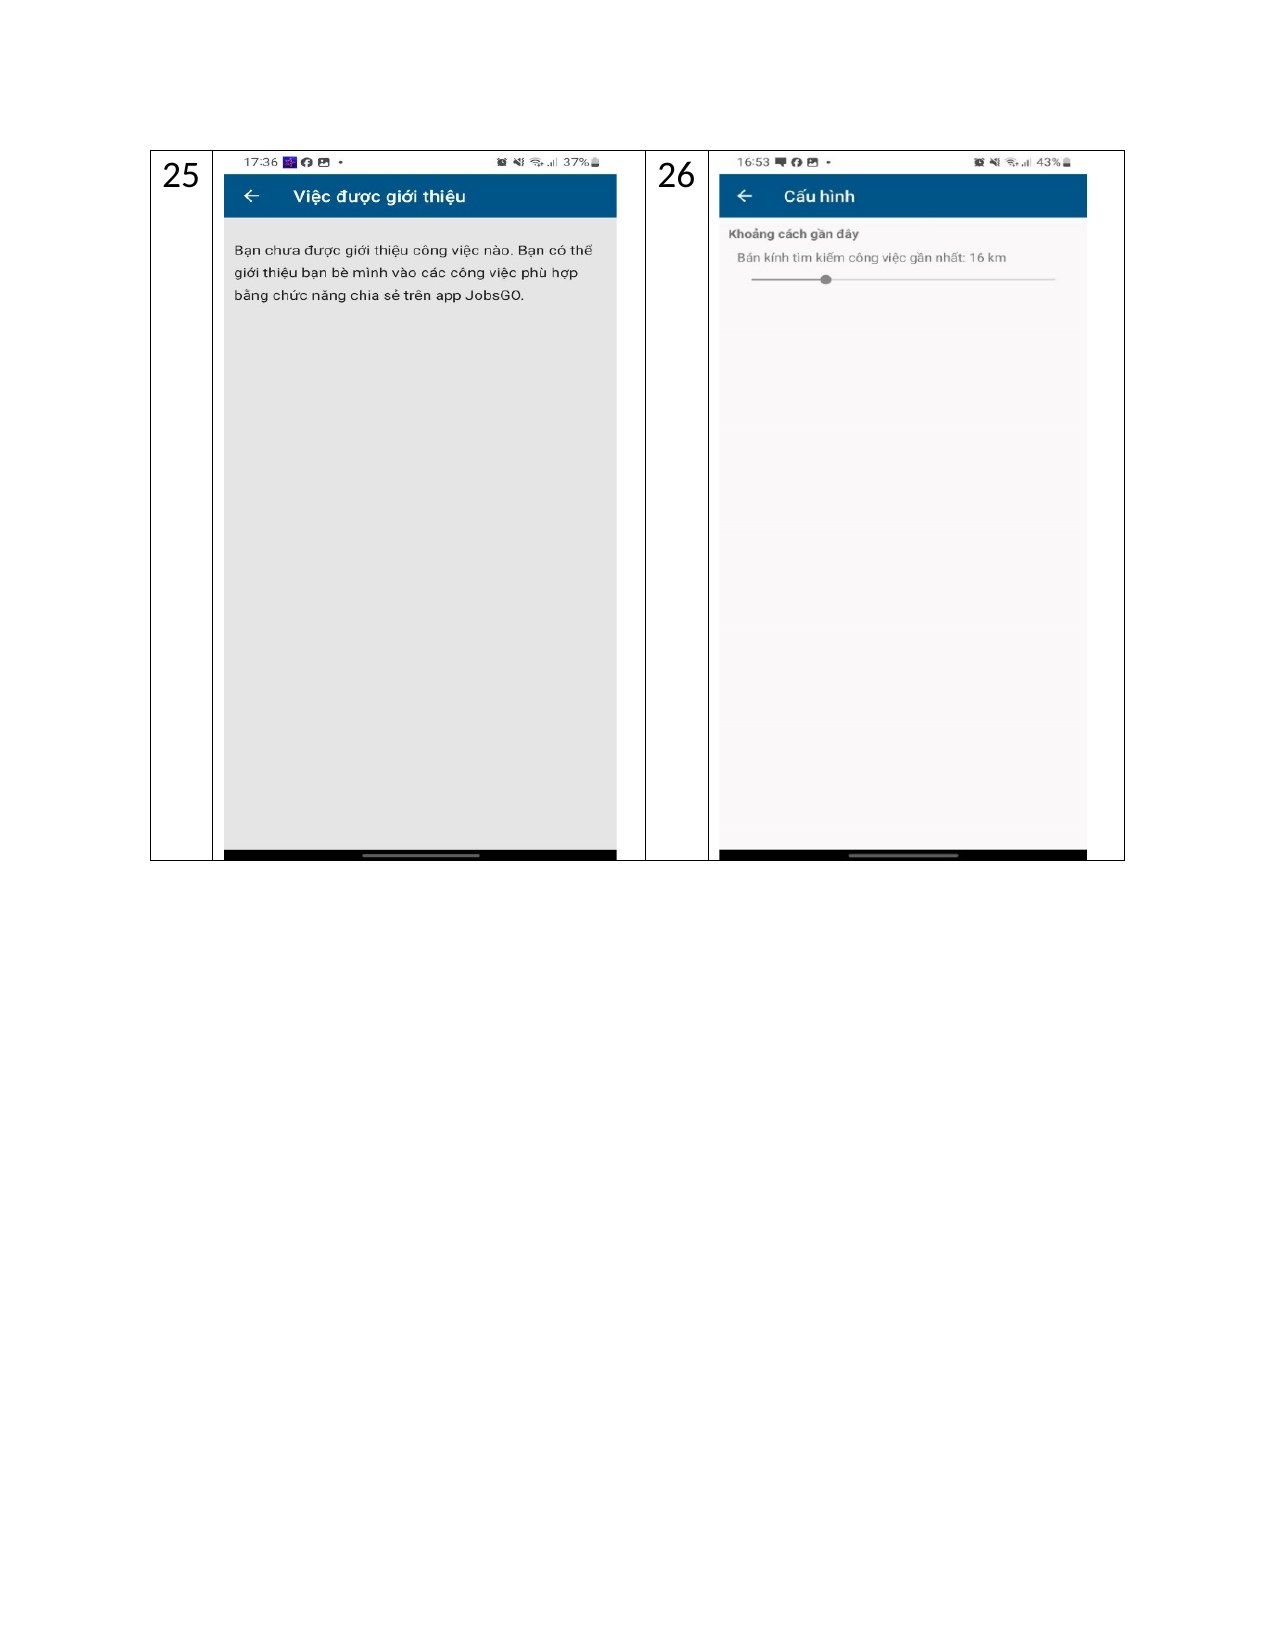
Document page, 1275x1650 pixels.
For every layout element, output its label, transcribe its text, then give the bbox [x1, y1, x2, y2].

picture [719, 177, 1087, 861]
picture [224, 151, 617, 861]
table_cell [617, 151, 645, 860]
table_cell 26 [646, 151, 708, 860]
table_cell [1087, 151, 1124, 860]
table_cell [709, 151, 719, 860]
table_cell [213, 151, 224, 860]
table_cell 25 [151, 151, 212, 860]
picture [719, 151, 1087, 175]
